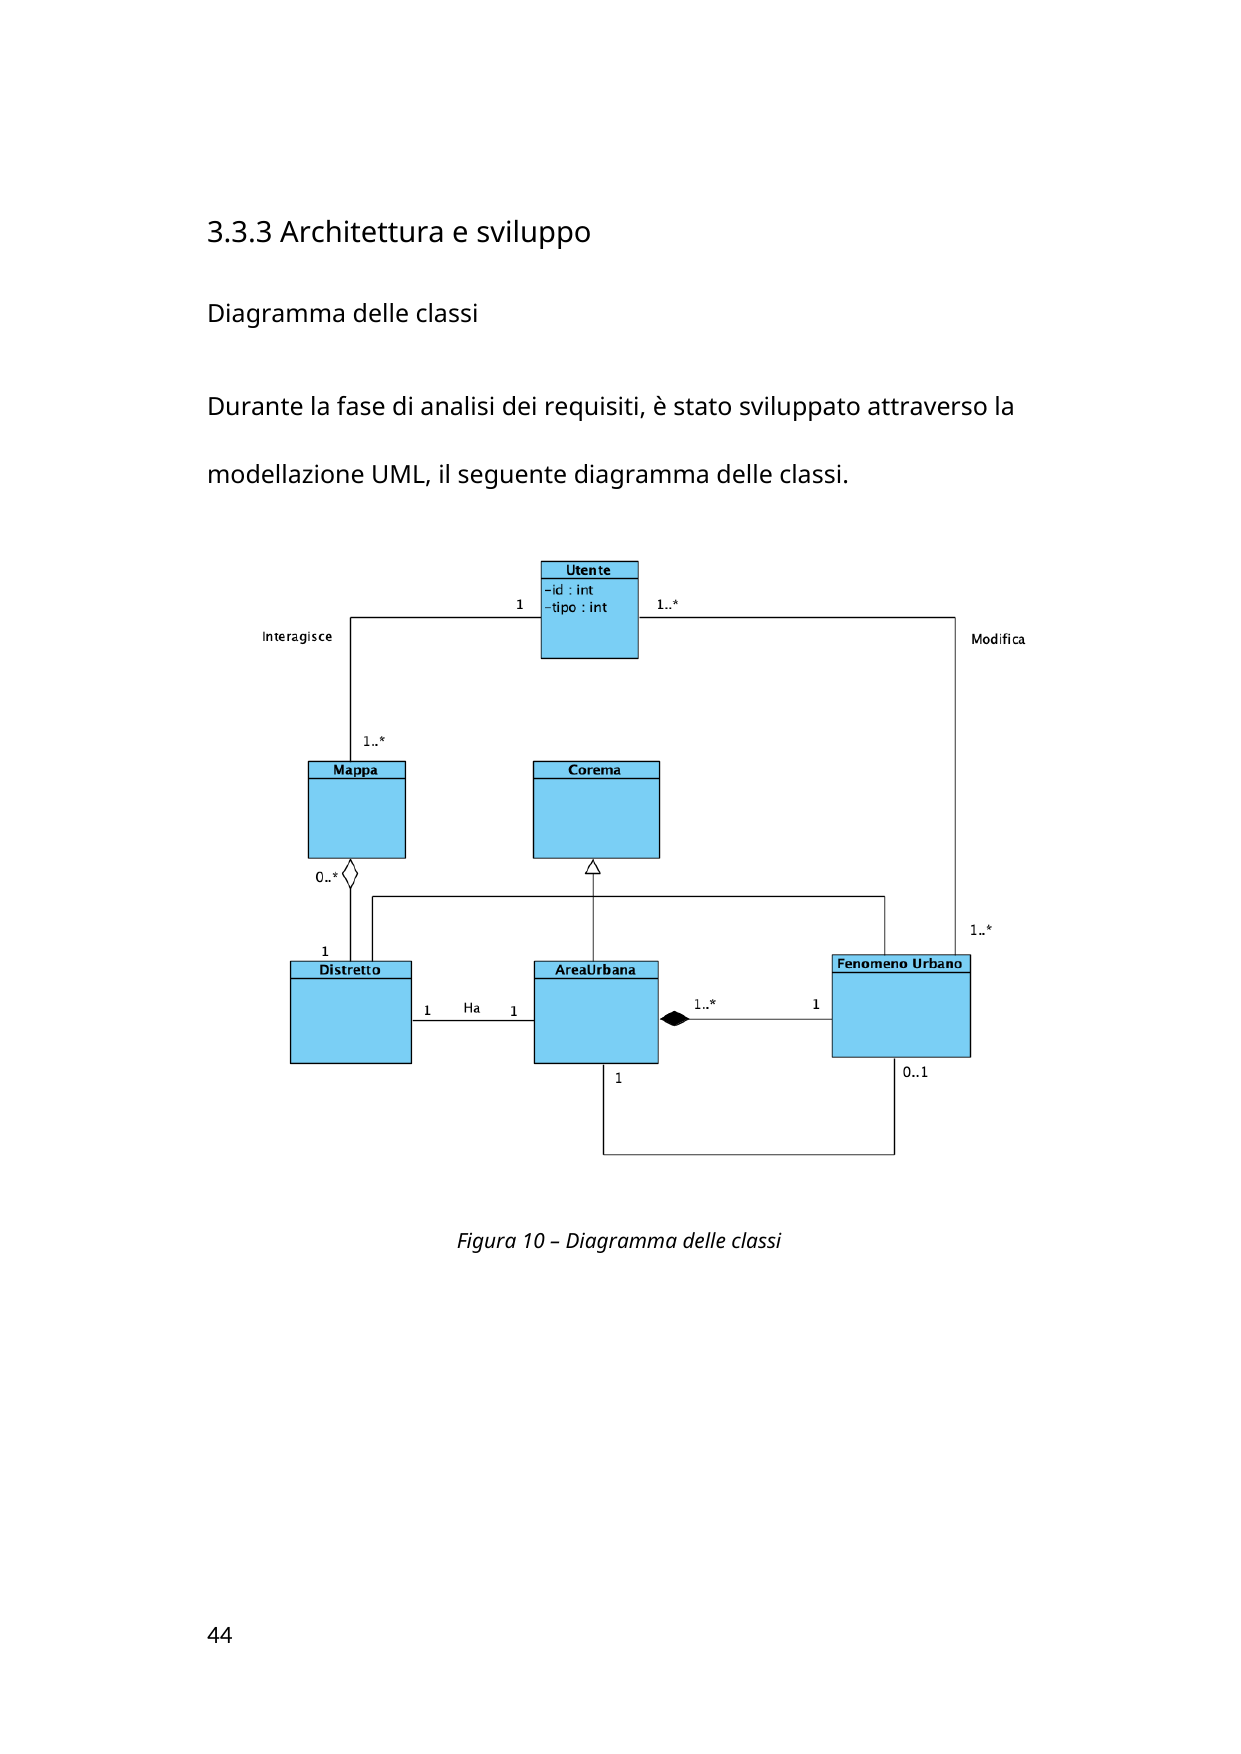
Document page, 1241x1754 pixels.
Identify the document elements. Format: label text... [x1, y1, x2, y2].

subtitle 3.3.3 Architettura e sviluppo [207, 211, 1033, 251]
text Diagramma delle classi [207, 296, 1033, 330]
text Durante la fase di analisi dei requisiti, è stato sviluppato attraverso la modellazione UML, il seguente diagramma delle classi. [207, 389, 1033, 491]
picture [206, 550, 1033, 1167]
text Figura 10 – Diagramma delle classi [207, 1226, 1033, 1254]
